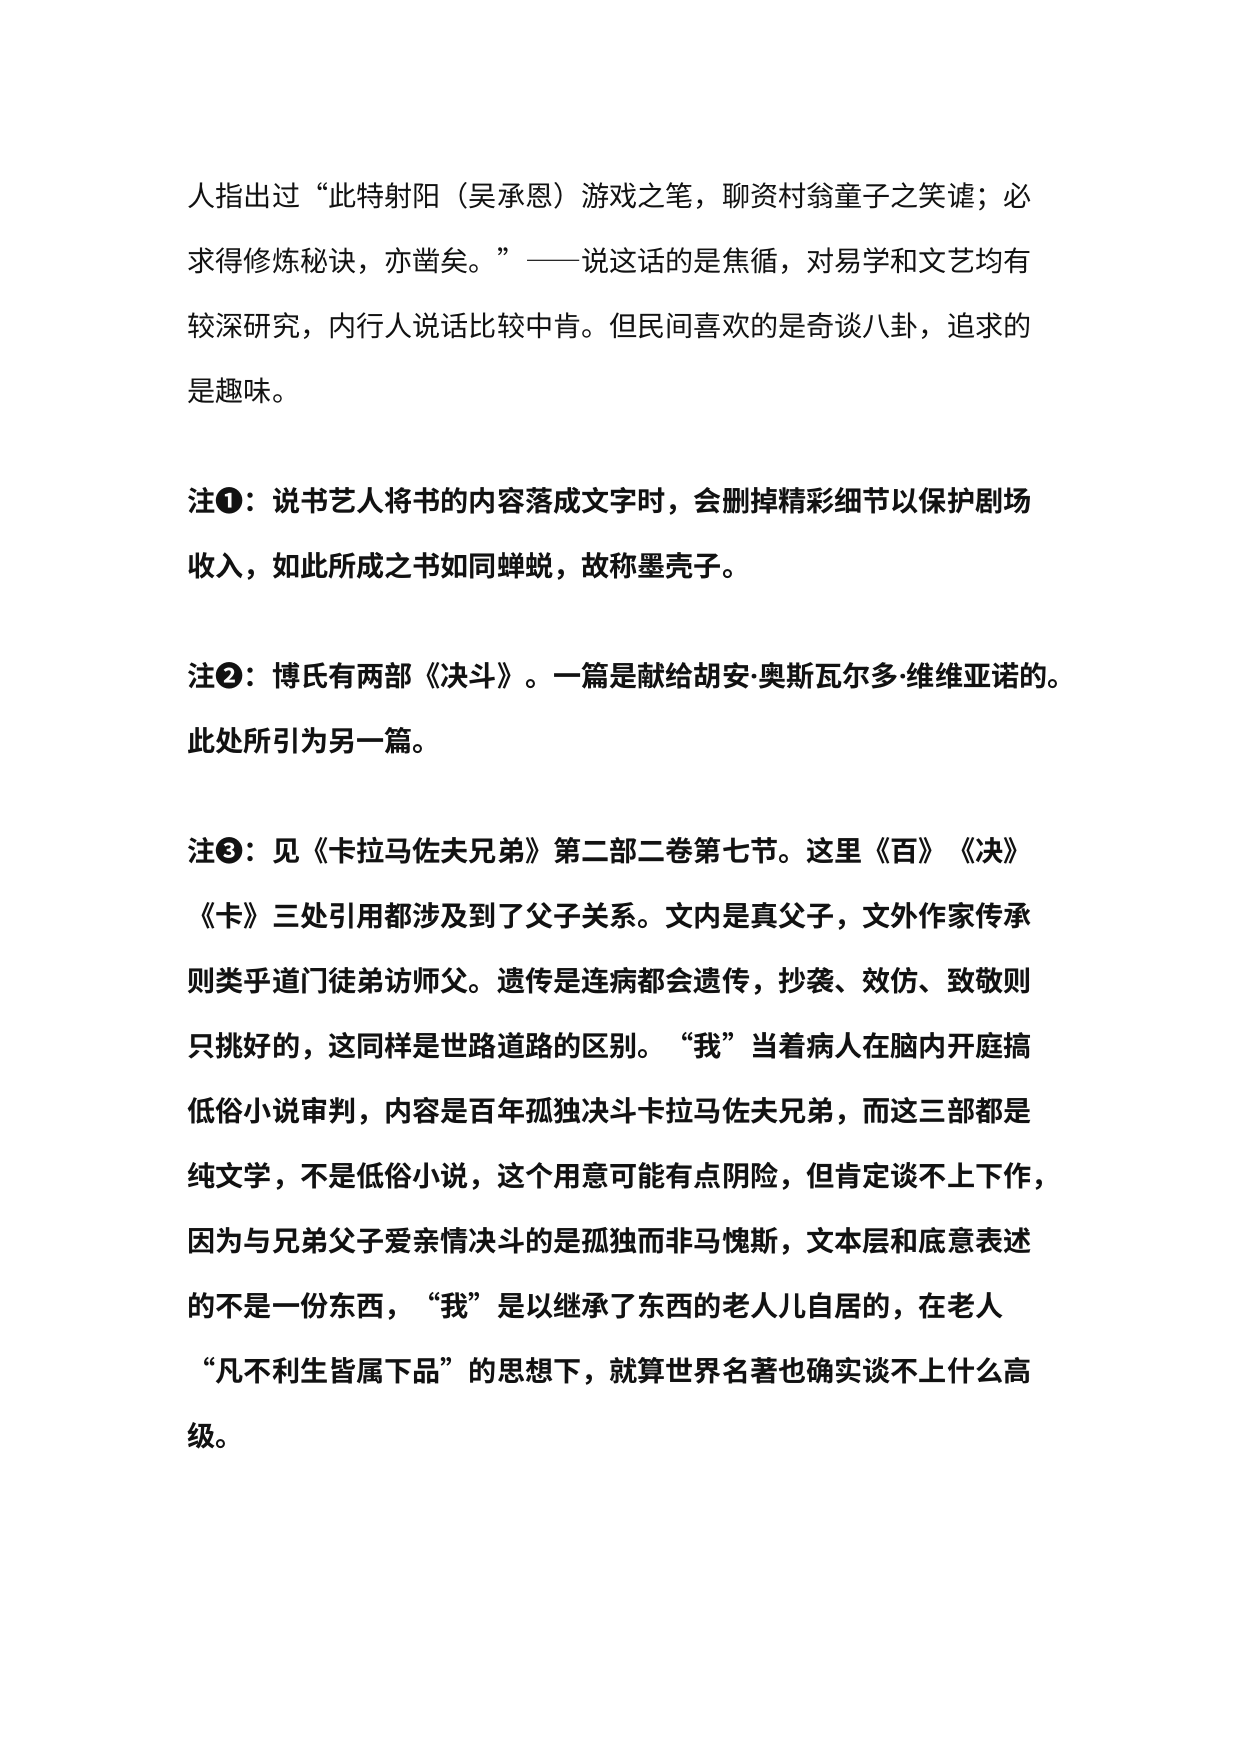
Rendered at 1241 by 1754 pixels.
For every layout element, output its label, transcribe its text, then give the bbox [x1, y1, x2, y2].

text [187, 162, 1053, 422]
text 注❸：见《卡拉马佐夫兄弟》第二部二卷第七节。这里《百》《决》《卡》三处引用都涉及到了父子关系。文内是真父子，文外作家传承则类乎道门徒弟访师父。遗传是连病都会遗传，抄袭、效仿、致敬则只挑好的，这同样是世路道路的区别。“我”当着病人在脑内开庭搞低俗小说审判，内容是百年孤独决斗卡拉马佐夫兄弟，而这三部都是纯文学，不是低俗小说，这个用意可能有点阴险，但肯定谈不上下作，因为与兄弟父子爱亲情决斗的是孤独而非马愧斯，文本层和底意表述的不是一份东西，“我”是以继承了东西的老人儿自居的，在老人“凡不利生皆属下品”的思想下，就算世界名著也确实谈不上什么高级。 [187, 816, 1053, 1466]
text 注❶：说书艺人将书的内容落成文字时，会删掉精彩细节以保护剧场收入，如此所成之书如同蝉蜕，故称墨壳子。 [187, 467, 1053, 597]
text 注❷：博氏有两部《决斗》。一篇是献给胡安·奥斯瓦尔多·维维亚诺的。此处所引为另一篇。 [187, 642, 1053, 772]
